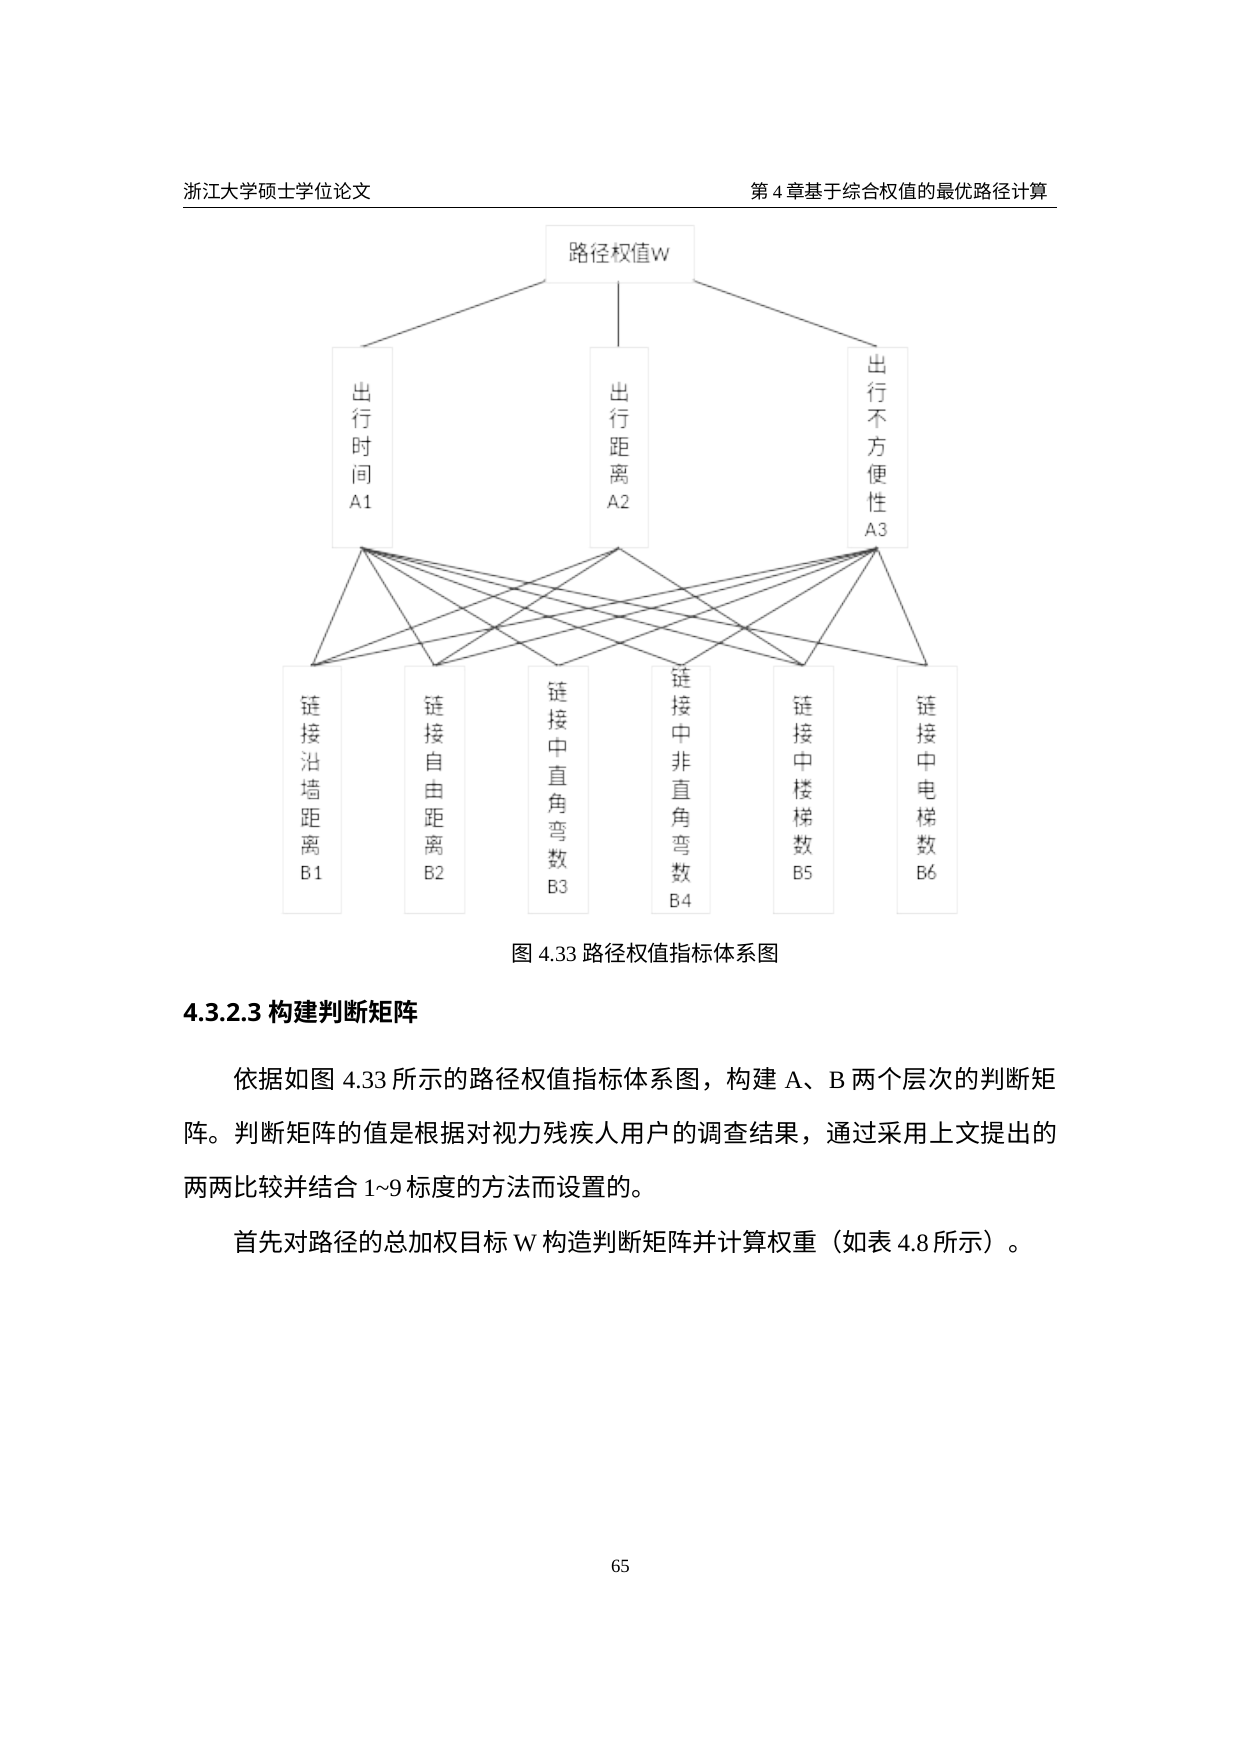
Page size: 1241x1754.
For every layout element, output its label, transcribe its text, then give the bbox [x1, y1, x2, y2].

subtitle 构建判断矩阵 [183, 992, 1057, 1028]
